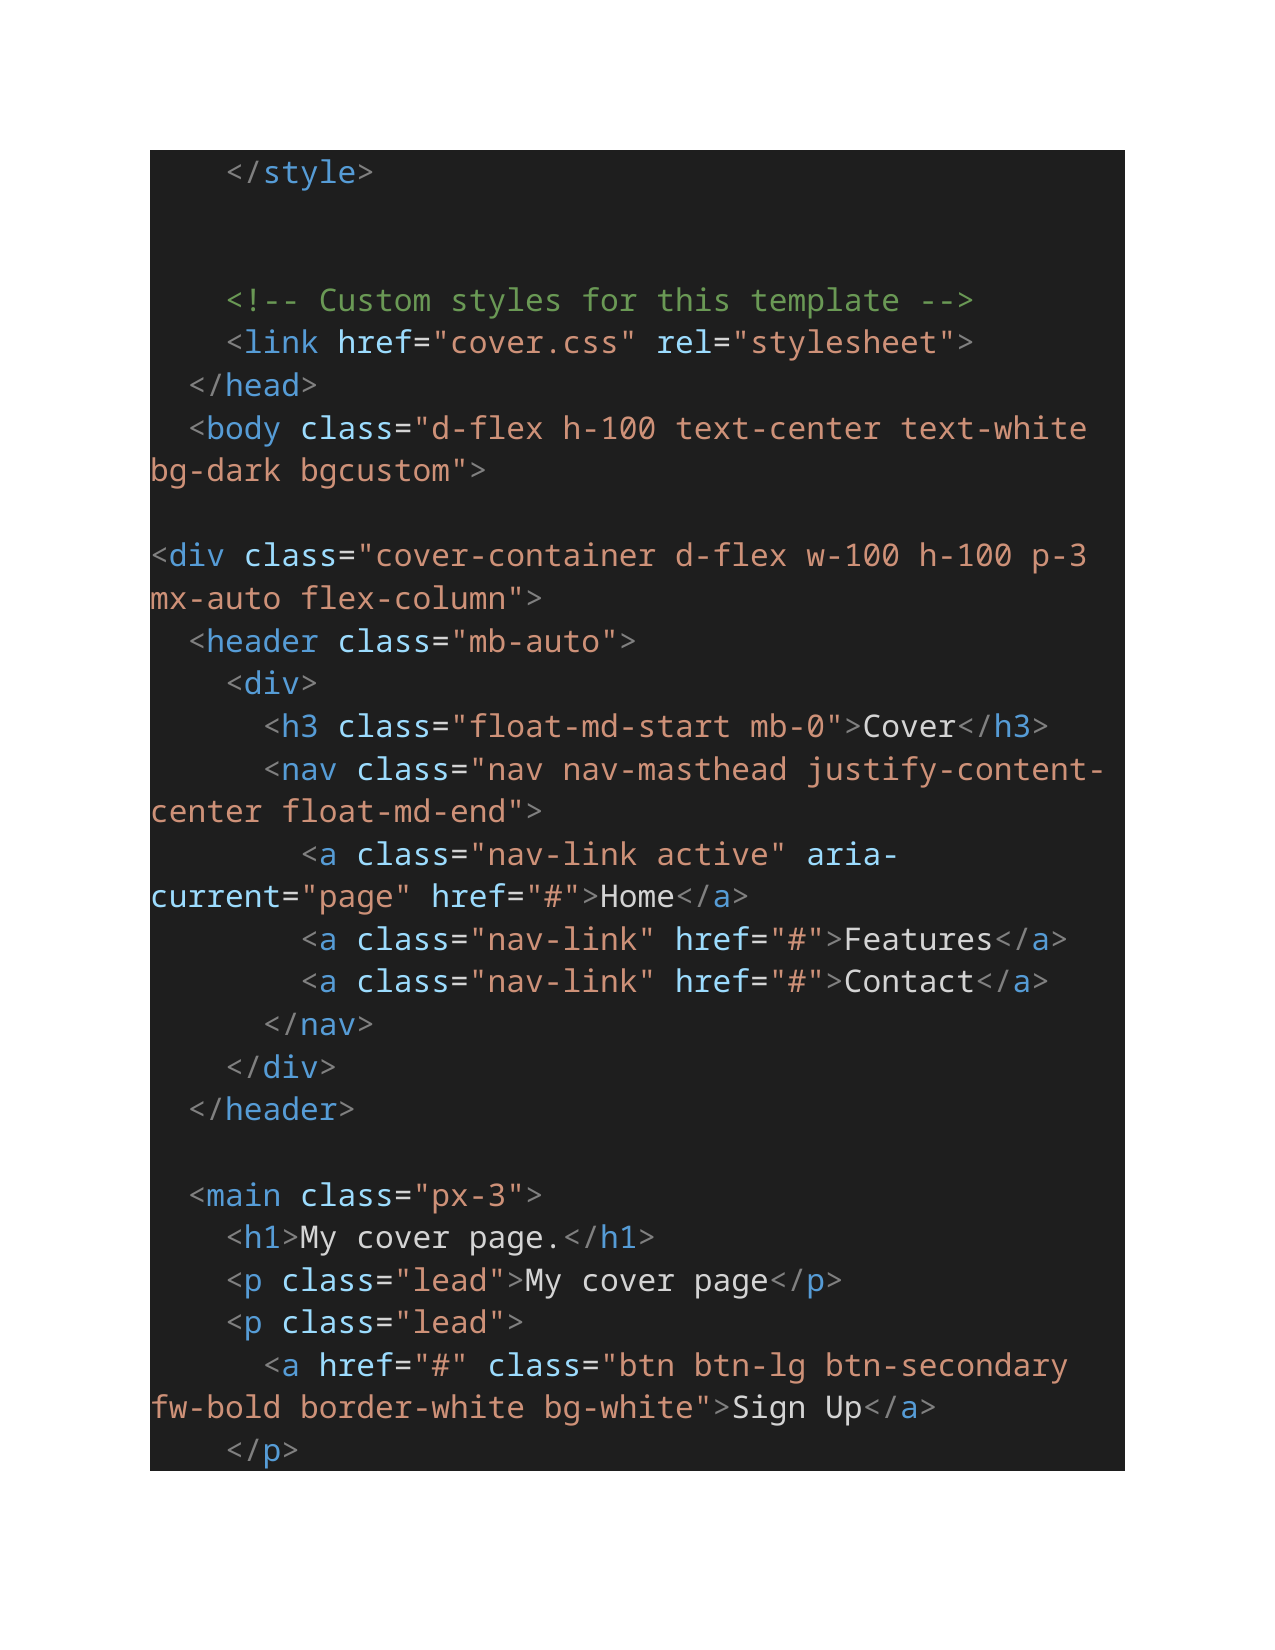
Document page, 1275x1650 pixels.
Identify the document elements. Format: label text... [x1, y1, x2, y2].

text </nav> [150, 1002, 1125, 1045]
text <a href="#" class="btn btn-lg btn-secondary fw-bold border-white bg-white">Sign Up</a> [150, 1343, 1125, 1428]
text </header> [150, 1087, 1125, 1130]
text <a class="nav-link active" aria-current="page" href="#">Home</a> [150, 832, 1125, 917]
text <header class="mb-auto"> [150, 619, 1125, 661]
text <a class="nav-link" href="#">Features</a> [150, 917, 1125, 959]
text <main class="px-3"> [150, 1172, 1125, 1215]
text <h1>My cover page.</h1> [150, 1215, 1125, 1258]
text <h3 class="float-md-start mb-0">Cover</h3> [150, 704, 1125, 746]
text <!-- Custom styles for this template --> [150, 278, 1125, 320]
text <div class="cover-container d-flex w-100 h-100 p-3 mx-auto flex-column"> [150, 533, 1125, 619]
text <nav class="nav nav-masthead justify-content-center float-md-end"> [150, 746, 1125, 832]
text <p class="lead"> [150, 1300, 1125, 1343]
text </head> [150, 363, 1125, 406]
text </style> [150, 150, 1125, 193]
text <body class="d-flex h-100 text-center text-white bg-dark bgcustom"> [150, 406, 1125, 491]
text </p> [150, 1428, 1125, 1471]
text <a class="nav-link" href="#">Contact</a> [150, 959, 1125, 1002]
text <div> [150, 661, 1125, 704]
text <p class="lead">My cover page</p> [150, 1258, 1125, 1300]
text <link href="cover.css" rel="stylesheet"> [150, 320, 1125, 363]
text </div> [150, 1045, 1125, 1087]
